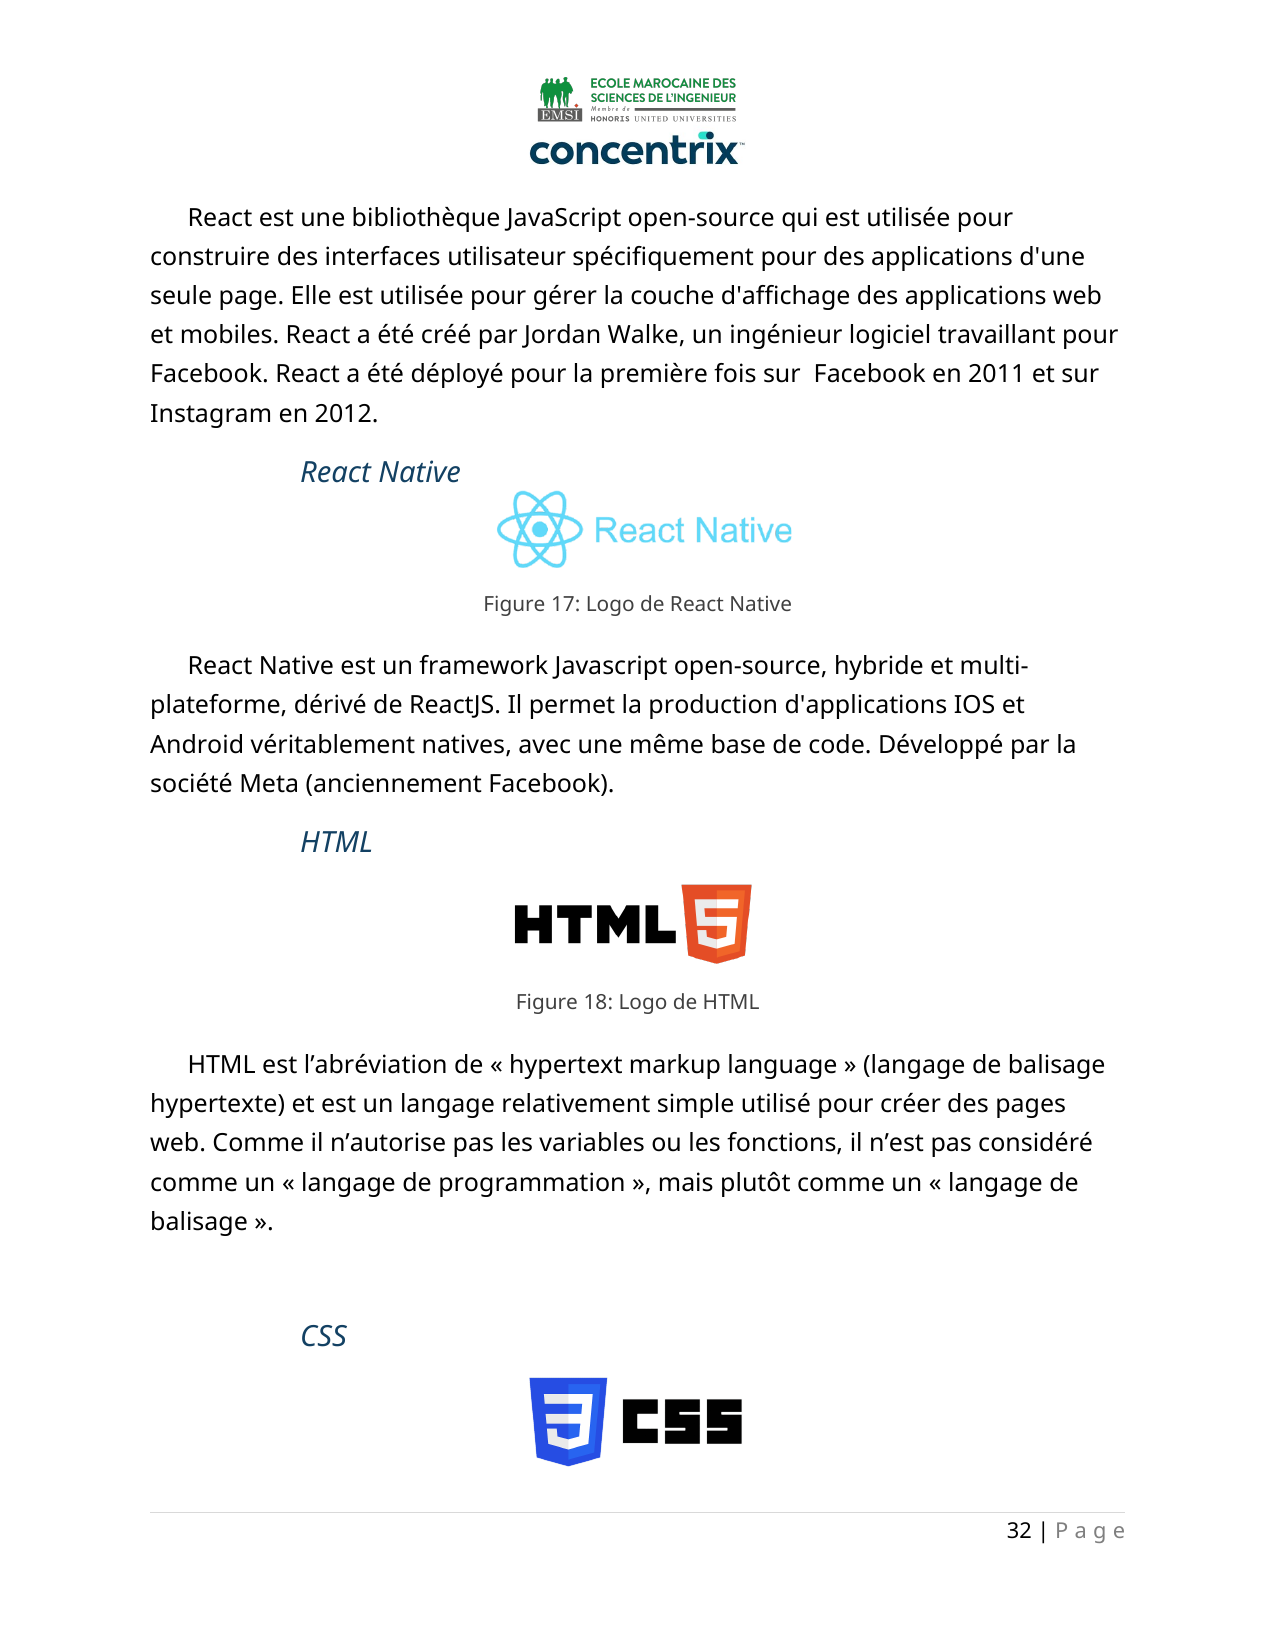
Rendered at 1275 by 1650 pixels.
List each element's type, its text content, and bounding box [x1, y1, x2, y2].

text React Native est un framework Javascript open-source, hybride et multi-plateforme, dérivé de ReactJS. Il permet la production d'applications IOS et Android véritablement natives, avec une même base de code. Développé par la société Meta (anciennement Facebook). [150, 648, 1125, 799]
picture [528, 75, 747, 170]
subtitle React Native [225, 451, 1125, 491]
text HTML est l’abréviation de « hypertext markup language » (langage de balisage hypertexte) et est un langage relativement simple utilisé pour créer des pages web. Comme il n’autorise pas les variables ou les fonctions, il n’est pas considéré comme un « langage de programmation », mais plutôt comme un « langage de balisage ». [150, 1047, 1125, 1237]
subtitle HTML [225, 821, 1125, 861]
subtitle CSS [225, 1315, 1125, 1355]
picture [501, 880, 764, 967]
text Figure 18: Logo de HTML [150, 987, 1125, 1016]
picture [496, 490, 792, 568]
picture [516, 1374, 759, 1471]
text React est une bibliothèque JavaScript open-source qui est utilisée pour construire des interfaces utilisateur spécifiquement pour des applications d'une seule page. Elle est utilisée pour gérer la couche d'affichage des applications web et mobiles. React a été créé par Jordan Walke, un ingénieur logiciel travaillant pour Facebook. React a été déployé pour la première fois sur Facebook en 2011 et sur Instagram en 2012. [150, 199, 1125, 429]
text Figure 17: Logo de React Native [150, 589, 1125, 617]
